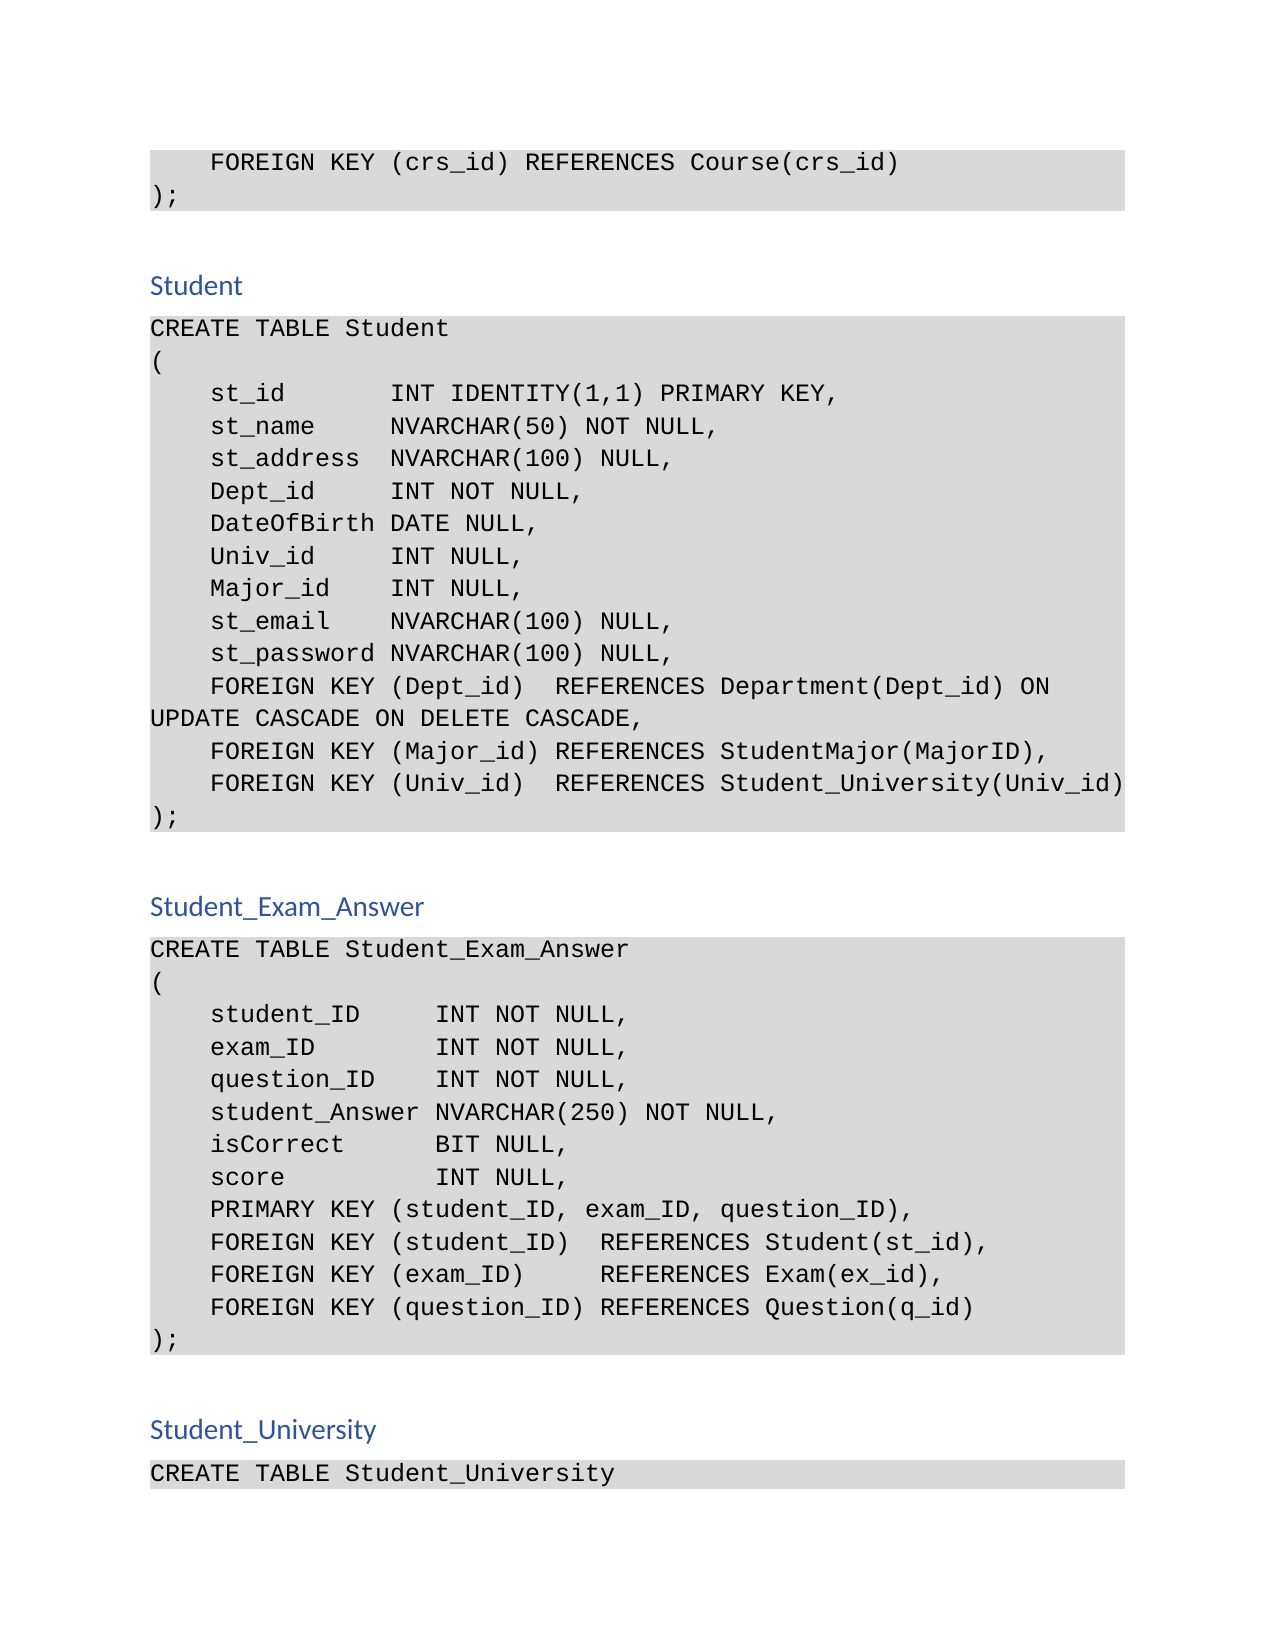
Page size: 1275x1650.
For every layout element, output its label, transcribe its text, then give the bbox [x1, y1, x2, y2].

subtitle Student [150, 267, 1125, 302]
text DateOfBirth DATE NULL, [150, 511, 1125, 539]
text score INT NULL, [150, 1164, 1125, 1193]
text ( [150, 969, 1125, 998]
text FOREIGN KEY (student_ID) REFERENCES Student(st_id), [150, 1229, 1125, 1258]
text ); [150, 182, 1125, 211]
text FOREIGN KEY (Major_id) REFERENCES StudentMajor(MajorID), [150, 738, 1125, 767]
text CREATE TABLE Student_University [150, 1460, 1125, 1489]
text student_ID INT NOT NULL, [150, 1002, 1125, 1030]
subtitle Student_University [150, 1411, 1125, 1447]
text FOREIGN KEY (Dept_id) REFERENCES Department(Dept_id) ON UPDATE CASCADE ON DELETE CASCADE, [150, 673, 1125, 734]
text ); [150, 803, 1125, 832]
text FOREIGN KEY (exam_ID) REFERENCES Exam(ex_id), [150, 1262, 1125, 1290]
text st_address NVARCHAR(100) NULL, [150, 446, 1125, 474]
text st_email NVARCHAR(100) NULL, [150, 608, 1125, 637]
text isCorrect BIT NULL, [150, 1132, 1125, 1160]
text PRIMARY KEY (student_ID, exam_ID, question_ID), [150, 1197, 1125, 1225]
text Univ_id INT NULL, [150, 543, 1125, 572]
text st_id INT IDENTITY(1,1) PRIMARY KEY, [150, 381, 1125, 409]
text st_name NVARCHAR(50) NOT NULL, [150, 413, 1125, 442]
text st_password NVARCHAR(100) NULL, [150, 641, 1125, 669]
text FOREIGN KEY (question_ID) REFERENCES Question(q_id) [150, 1294, 1125, 1323]
text ); [150, 1327, 1125, 1355]
text FOREIGN KEY (Univ_id) REFERENCES Student_University(Univ_id) [150, 771, 1125, 799]
text question_ID INT NOT NULL, [150, 1067, 1125, 1095]
text ( [150, 348, 1125, 377]
text student_Answer NVARCHAR(250) NOT NULL, [150, 1099, 1125, 1128]
text Dept_id INT NOT NULL, [150, 478, 1125, 507]
text Major_id INT NULL, [150, 576, 1125, 604]
text CREATE TABLE Student_Exam_Answer [150, 937, 1125, 965]
text CREATE TABLE Student [150, 316, 1125, 344]
subtitle Student_Exam_Answer [150, 888, 1125, 923]
text exam_ID INT NOT NULL, [150, 1034, 1125, 1063]
text FOREIGN KEY (crs_id) REFERENCES Course(crs_id) [150, 150, 1125, 178]
